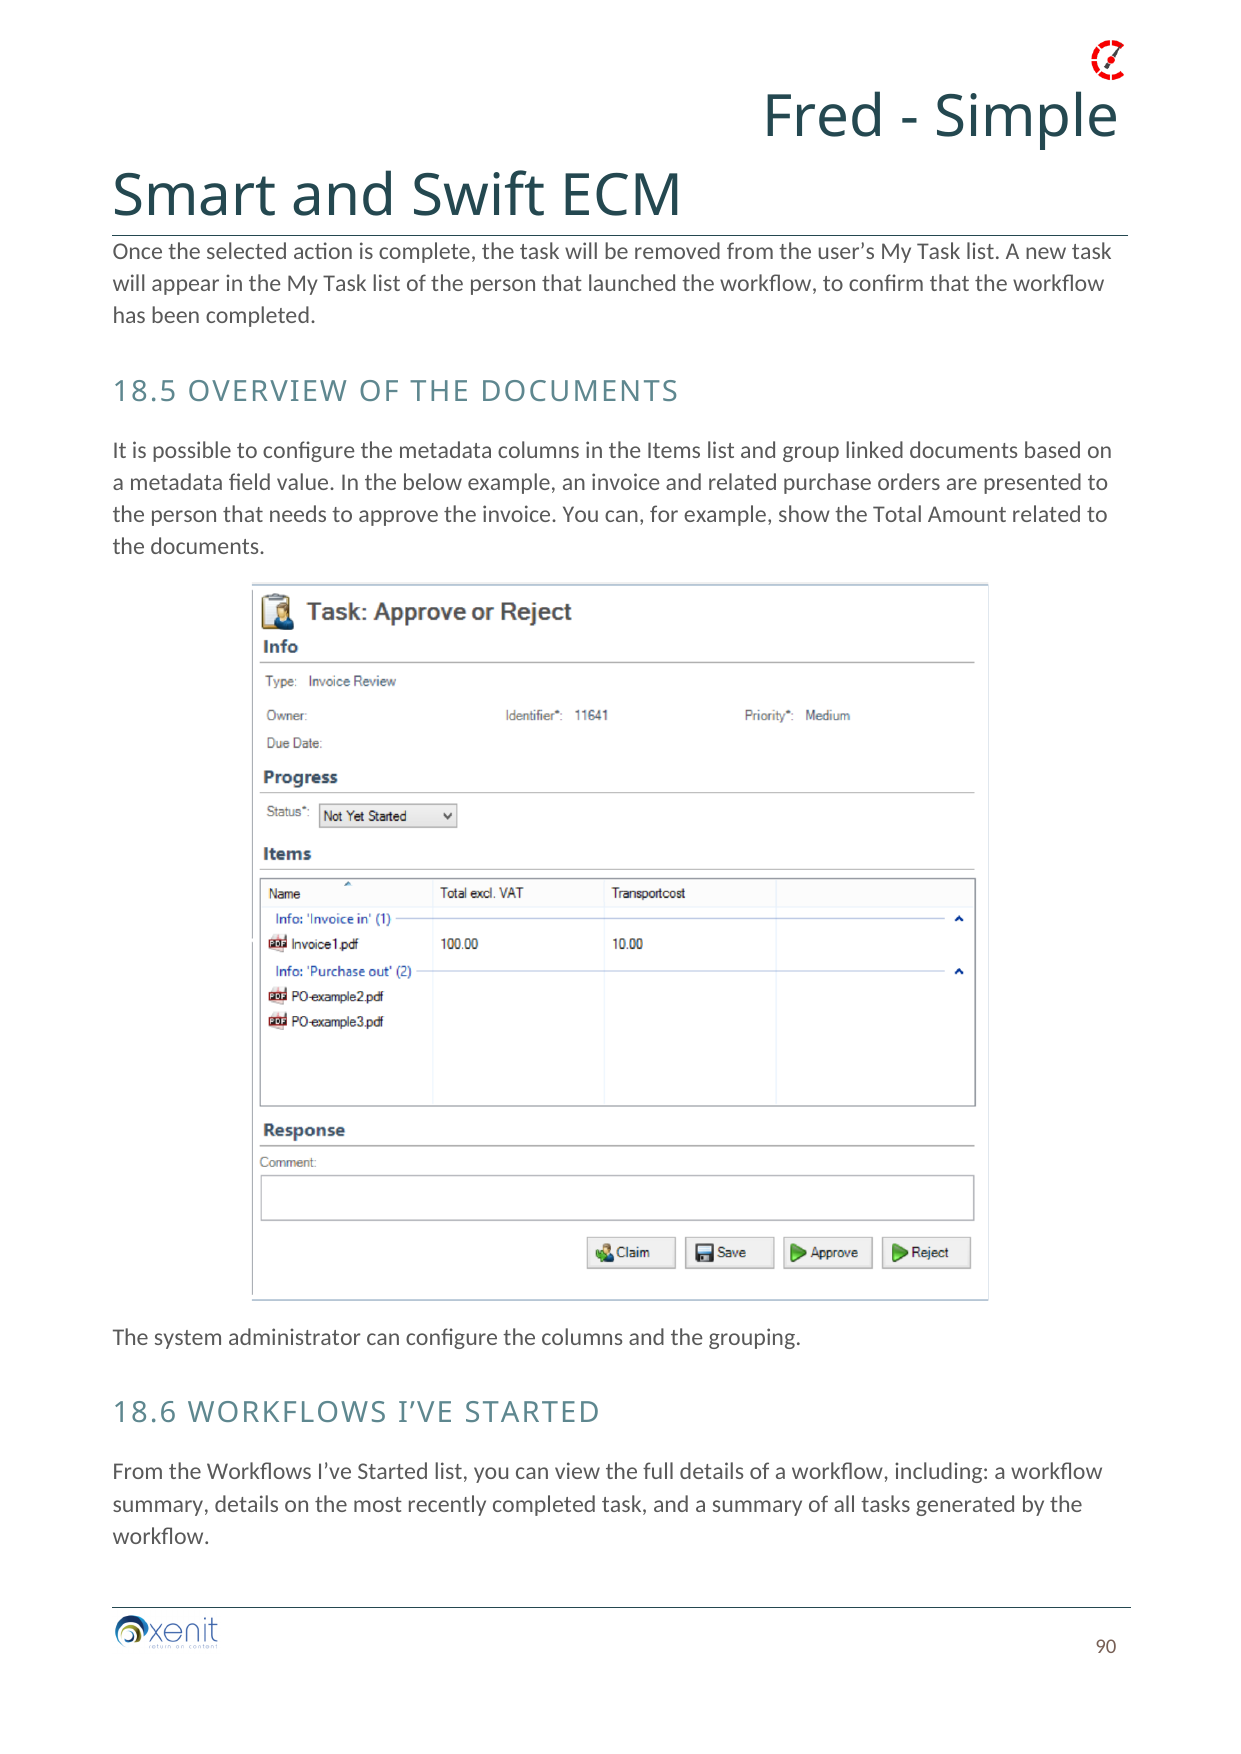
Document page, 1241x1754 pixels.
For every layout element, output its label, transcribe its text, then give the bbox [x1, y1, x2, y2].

subtitle Overview of the documents [112, 370, 1128, 410]
text It is possible to configure the metadata columns in the Items list and group linked documents based on a metadata field value. In the below example, an invoice and related purchase orders are presented to the person that needs to approve the invoice. You can, for example, show the Total Amount related to the documents. [112, 435, 1128, 561]
picture [1087, 37, 1130, 83]
subtitle Workflows I’ve started [112, 1392, 1128, 1431]
text The system administrator can configure the columns and the grouping. [112, 1322, 1128, 1351]
picture [251, 582, 989, 1301]
text From the Workflows I’ve Started list, you can view the full details of a workflow, including: a workflow summary, details on the most recently completed task, and a summary of all tasks generated by the workflow. [112, 1456, 1128, 1550]
picture [112, 1610, 222, 1654]
text Once the selected action is complete, the task will be removed from the user’s My Task list. A new task will appear in the My Task list of the person that launched the workflow, to confirm that the workflow has been completed. [112, 236, 1128, 329]
